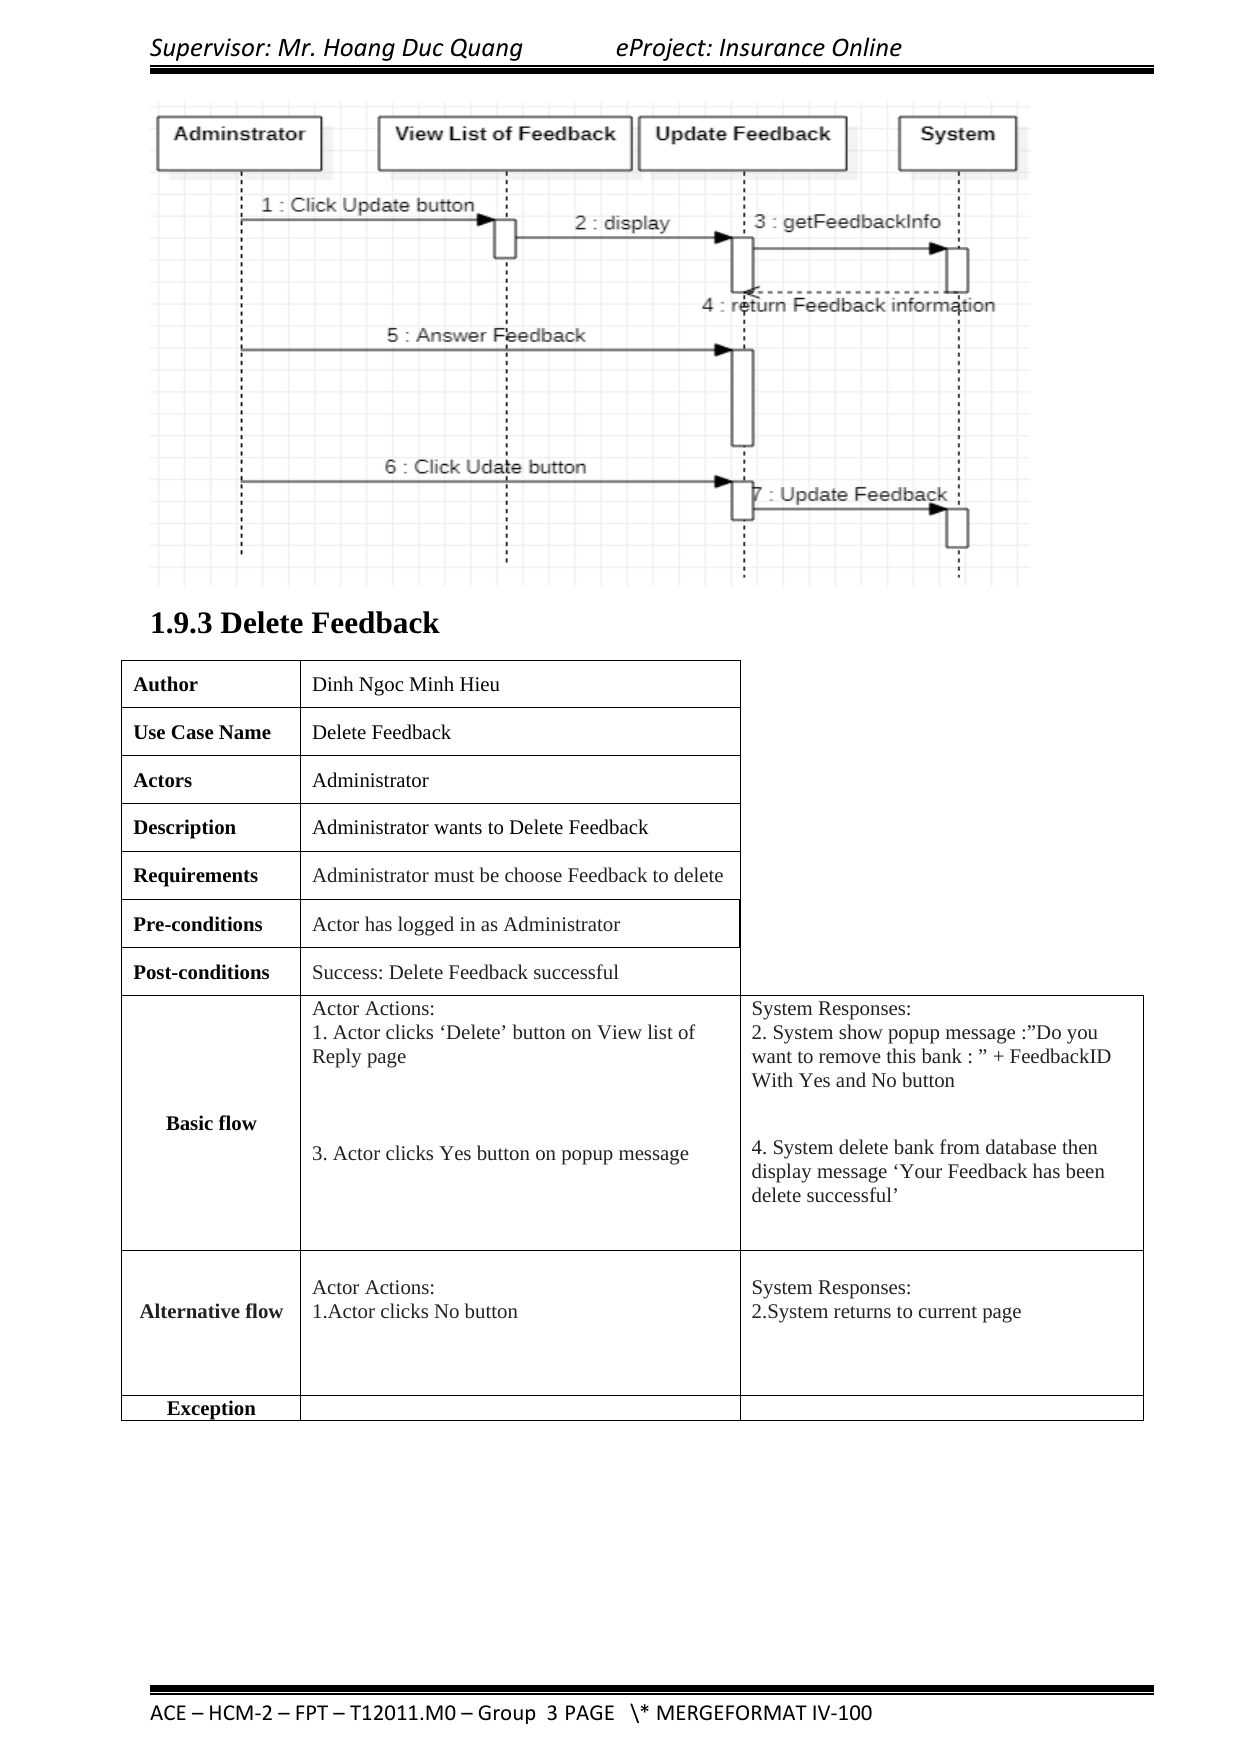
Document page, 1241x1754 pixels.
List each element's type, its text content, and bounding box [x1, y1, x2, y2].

table_cell Exception [122, 1396, 300, 1420]
table_cell Pre-conditions [122, 900, 300, 947]
picture [150, 102, 1030, 586]
table_cell Success: Delete Feedback successful [301, 948, 740, 995]
table_cell Use Case Name [122, 708, 300, 755]
table_cell Description [122, 804, 300, 851]
table_cell [301, 1396, 740, 1420]
table_header Dinh Ngoc Minh Hieu [301, 661, 740, 707]
table_cell Actor has logged in as Administrator [301, 900, 739, 947]
table_cell Actors [122, 756, 300, 803]
table_cell Actor Actions: 1. Actor clicks ‘Delete’ button on View list of Reply page 3. Actor clicks Yes button on popup message [301, 996, 740, 1250]
table_cell Requirements [122, 852, 300, 898]
table_cell Administrator must be choose Feedback to delete [301, 852, 740, 898]
table_cell Basic flow [122, 996, 300, 1250]
table_cell Post-conditions [122, 948, 300, 995]
table_cell Delete Feedback [301, 708, 740, 755]
table_cell Administrator [301, 756, 740, 803]
table_cell Alternative flow [122, 1251, 300, 1395]
table_cell Actor Actions: 1.Actor clicks No button [301, 1251, 740, 1395]
table_cell System Responses: 2.System returns to current page [741, 1251, 1143, 1395]
text 1.9.3 Delete Feedback [150, 604, 1154, 640]
table_header Author [122, 661, 300, 707]
table_cell Administrator wants to Delete Feedback [301, 804, 740, 851]
table_cell [741, 1396, 1143, 1420]
table_cell System Responses: 2. System show popup message :”Do you want to remove this bank : ” + FeedbackID With Yes and No button 4. System delete bank from database then display message ‘Your Feedback has been delete successful’ [741, 996, 1143, 1250]
